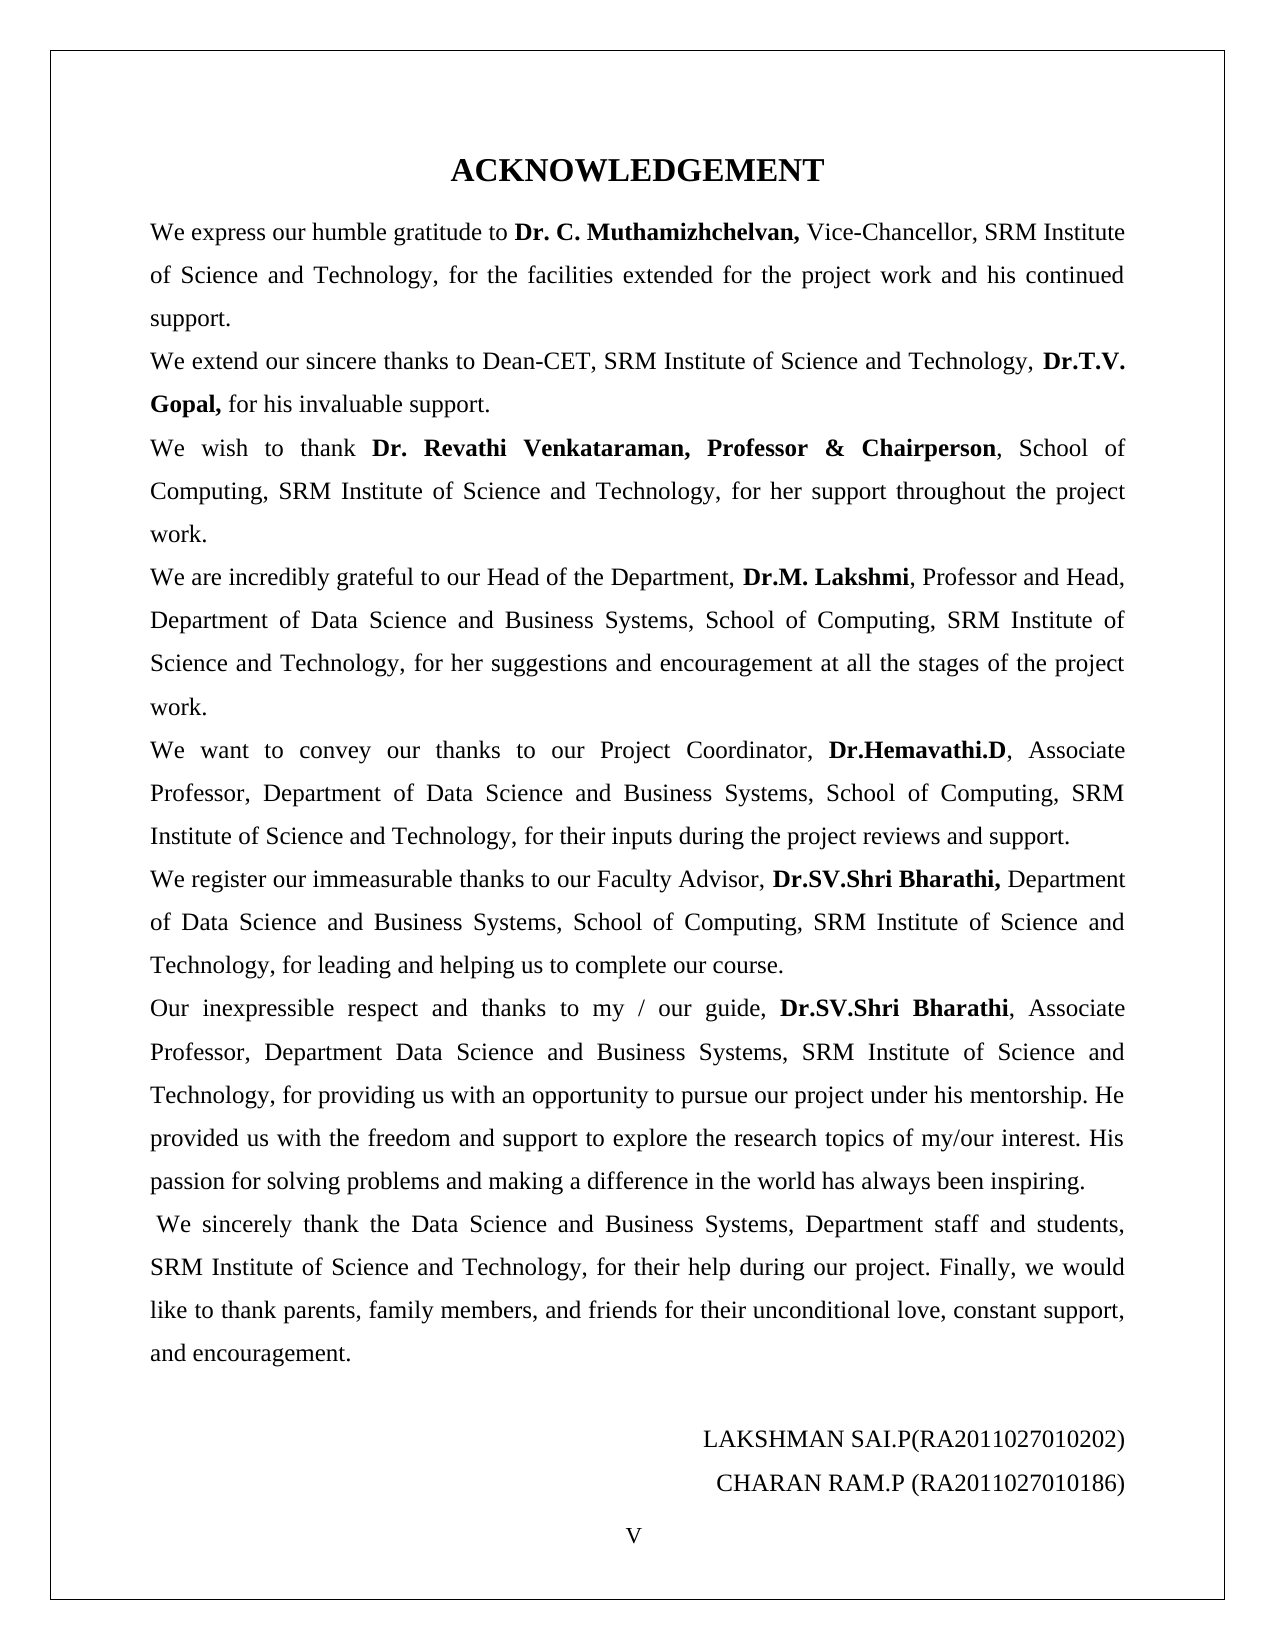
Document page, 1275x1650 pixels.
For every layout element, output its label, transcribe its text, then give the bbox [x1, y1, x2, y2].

text We register our immeasurable thanks to our Faculty Advisor, Dr.SV.Shri Bharathi, Department of Data Science and Business Systems, School of Computing, SRM Institute of Science and Technology, for leading and helping us to complete our course. [150, 864, 1125, 979]
text Our inexpressible respect and thanks to my / our guide, Dr.SV.Shri Bharathi, Associate Professor, Department Data Science and Business Systems, SRM Institute of Science and Technology, for providing us with an opportunity to pursue our project under his mentorship. He provided us with the freedom and support to explore the research topics of my/our interest. His passion for solving problems and making a difference in the world has always been inspiring. [150, 993, 1125, 1195]
text LAKSHMAN SAI.P(RA2011027010202) CHARAN RAM.P (RA2011027010186) [703, 1424, 1127, 1496]
text We want to convey our thanks to our Project Coordinator, Dr.Hemavathi.D, Associate Professor, Department of Data Science and Business Systems, School of Computing, SRM Institute of Science and Technology, for their inputs during the project reviews and support. [150, 735, 1125, 850]
text We are incredibly grateful to our Head of the Department, Dr.M. Lakshmi, Professor and Head, Department of Data Science and Business Systems, School of Computing, SRM Institute of Science and Technology, for her suggestions and encouragement at all the stages of the project work. [150, 562, 1125, 720]
text We wish to thank Dr. Revathi Venkataraman, Professor & Chairperson, School of Computing, SRM Institute of Science and Technology, for her support throughout the project work. [150, 433, 1126, 548]
subtitle ACKNOWLEDGEMENT [129, 150, 1146, 188]
text We express our humble gratitude to Dr. C. Muthamizhchelvan, Vice-Chancellor, SRM Institute of Science and Technology, for the facilities extended for the project work and his continued support. [150, 217, 1125, 332]
text We sincerely thank the Data Science and Business Systems, Department staff and students, SRM Institute of Science and Technology, for their help during our project. Finally, we would like to thank parents, family members, and friends for their unconditional love, constant support, and encouragement. [150, 1209, 1126, 1367]
text We extend our sincere thanks to Dean-CET, SRM Institute of Science and Technology, Dr.T.V. Gopal, for his invaluable support. [150, 346, 1125, 418]
